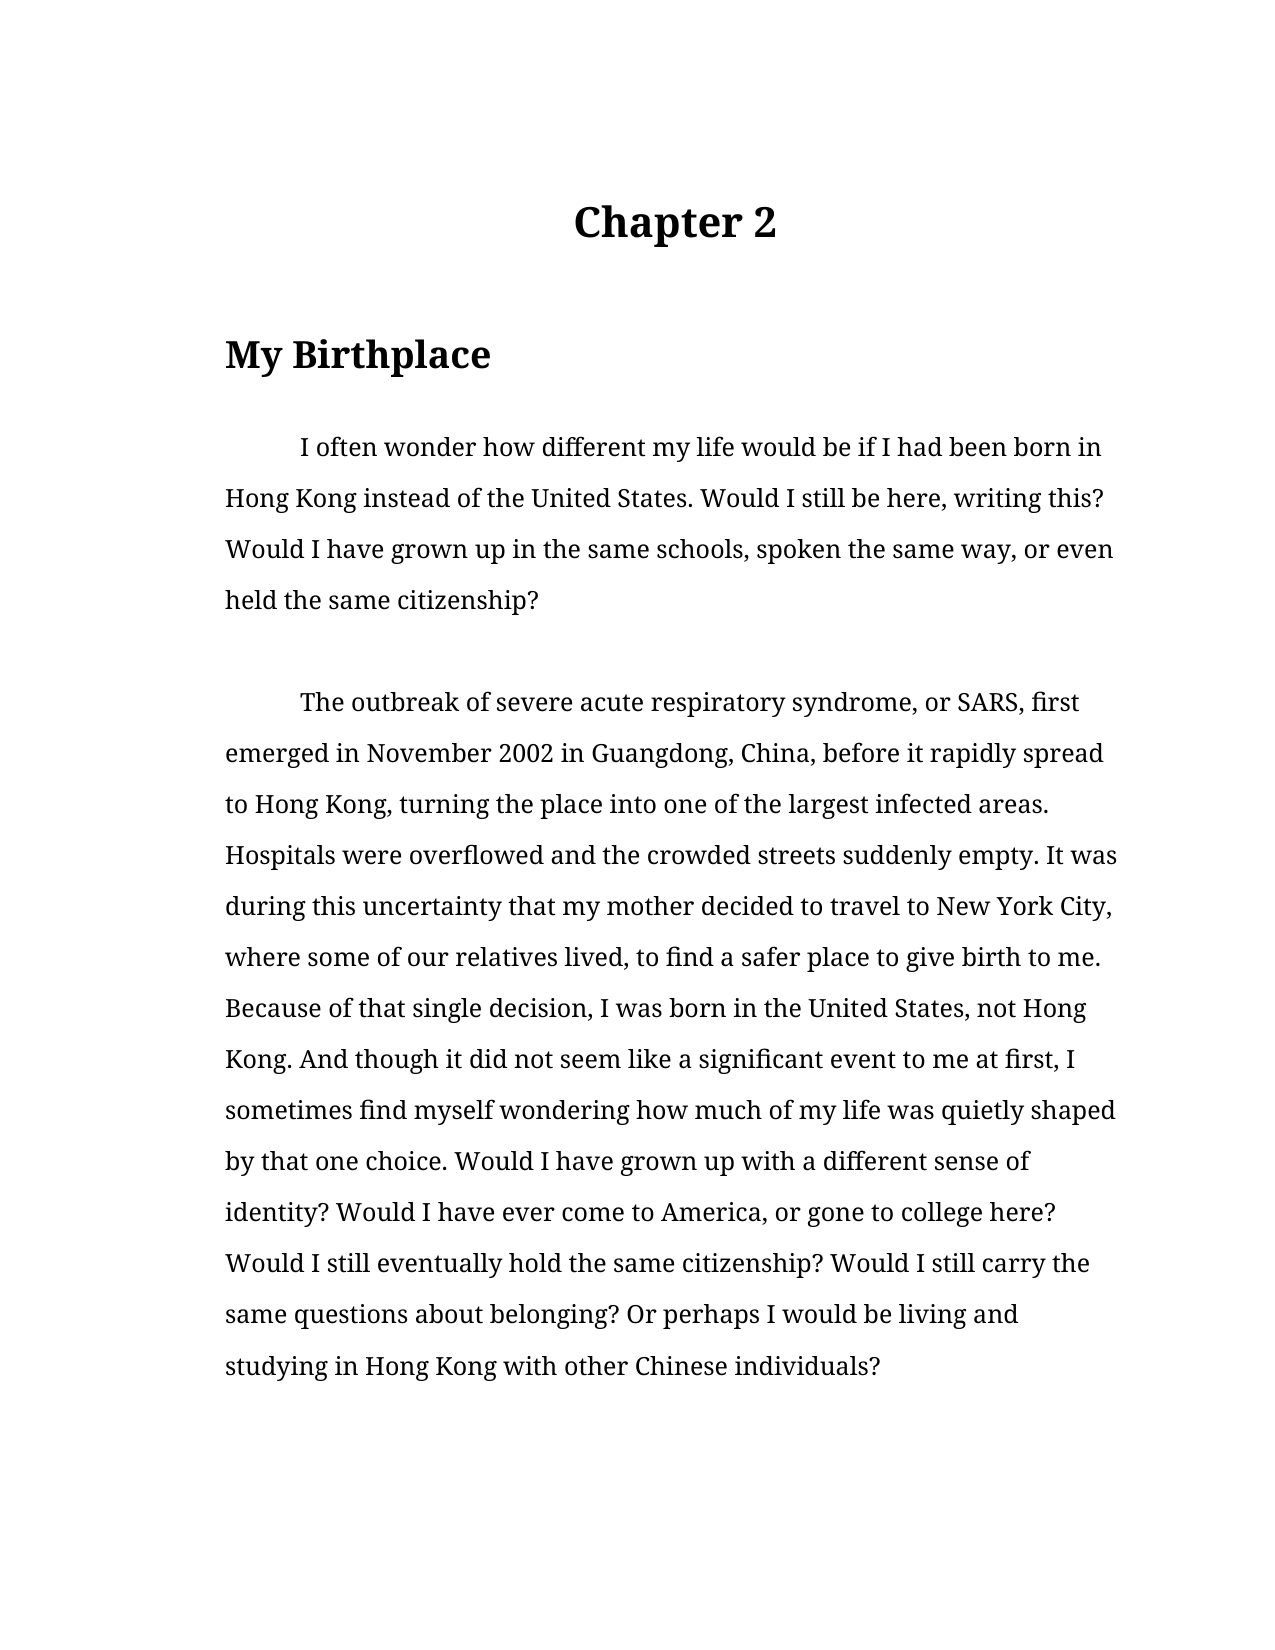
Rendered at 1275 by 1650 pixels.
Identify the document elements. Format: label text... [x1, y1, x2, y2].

text I often wonder how different my life would be if I had been born in Hong Kong instead of the United States. Would I still be here, writing this? Would I have grown up in the same schools, spoken the same way, or even held the same citizenship? [225, 429, 1125, 617]
subtitle Chapter 2 [225, 193, 1125, 249]
text The outbreak of severe acute respiratory syndrome, or SARS, first emerged in November 2002 in Guangdong, China, before it rapidly spread to Hong Kong, turning the place into one of the largest infected areas. Hospitals were overflowed and the crowded streets suddenly empty. It was during this uncertainty that my mother decided to travel to New York City, where some of our relatives lived, to find a safer place to give birth to me. Because of that single decision, I was born in the United States, not Hong Kong. And though it did not seem like a significant event to me at first, I sometimes find myself wondering how much of my life was quietly shaped by that one choice. Would I have grown up with a different sense of identity? Would I have ever come to America, or gone to college here? Would I still eventually hold the same citizenship? Would I still carry the same questions about belonging? Or perhaps I would be living and studying in Hong Kong with other Chinese individuals? [225, 685, 1125, 1382]
subtitle My Birthplace [225, 328, 1125, 379]
